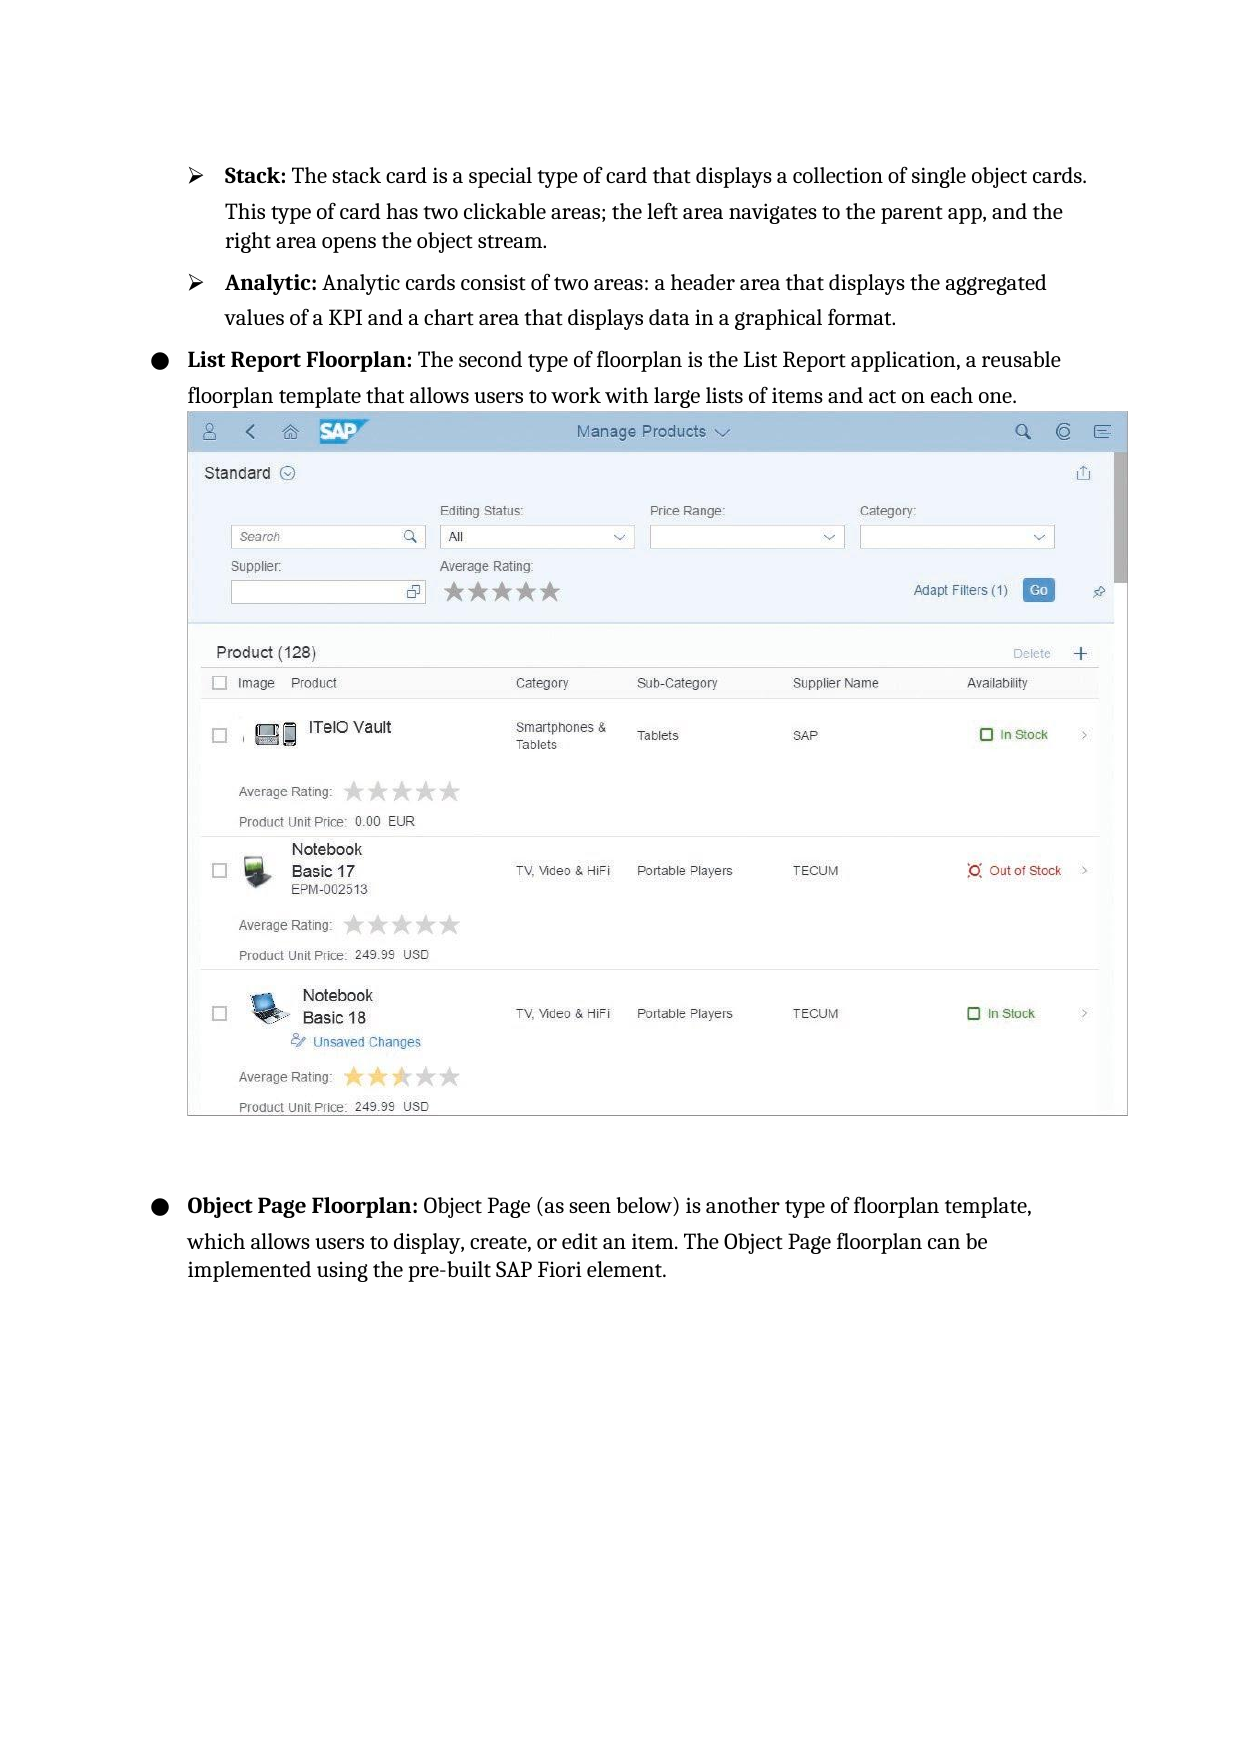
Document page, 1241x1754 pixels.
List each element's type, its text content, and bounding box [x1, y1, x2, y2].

list Stack: The stack card is a special type of card that displays a collection of single object cards. This type of card has two clickable areas; the left area navigates to the parent app, and the right area opens the object stream. [187, 150, 1090, 254]
picture [187, 411, 1128, 1116]
list Object Page Floorplan: Object Page (as seen below) is another type of floorplan template, which allows users to display, create, or edit an item. The Object Page floorplan can be implemented using the pre-built SAP Fiori element. [150, 1180, 1090, 1284]
list Analytic: Analytic cards consist of two areas: a header area that displays the aggregated values of a KPI and a chart area that displays data in a graphical format. [187, 256, 1090, 331]
list List Report Floorplan: The second type of floorplan is the List Report application, a reusable floorplan template that allows users to work with large lists of items and act on each one. [150, 333, 1090, 409]
